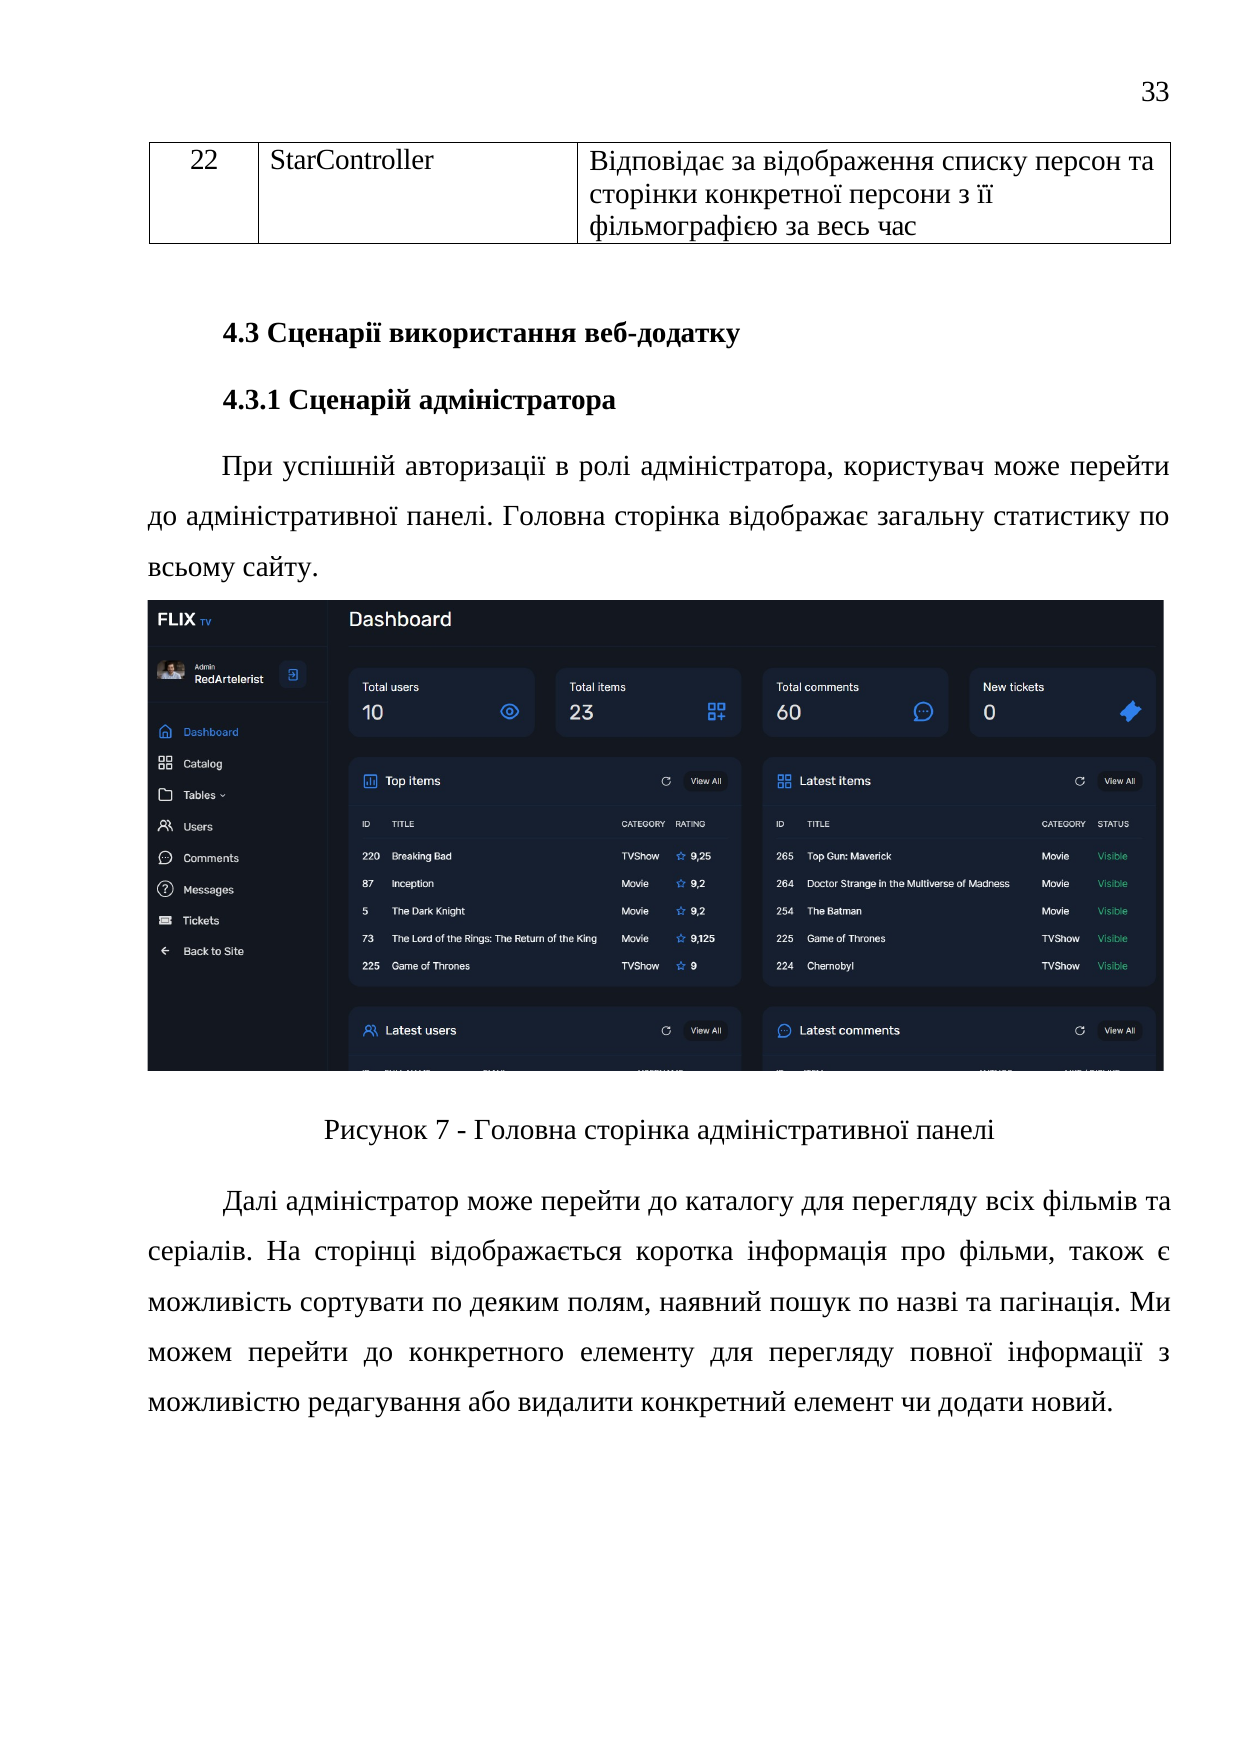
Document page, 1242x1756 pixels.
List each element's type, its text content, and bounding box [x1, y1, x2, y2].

text При успішній авторизації в ролі адміністратора, користувач може перейти до адміністративної панелі. Головна сторінка відображає загальну статистику по всьому сайту. [148, 448, 1171, 582]
text Рисунок 7 - Головна сторінка адміністративної панелі [322, 1112, 996, 1146]
subtitle Сценарій адміністратора [223, 382, 1183, 415]
subtitle Сценарії використання веб-додатку [223, 315, 1183, 348]
table_header Відповідає за відображення списку персон та сторінки конкретної персони з її фільмографією за весь час [578, 143, 1170, 243]
table_header StarController [259, 143, 577, 243]
picture [147, 600, 1164, 1071]
text Далі адміністратор може перейти до каталогу для перегляду всіх фільмів та серіалів. На сторінці відображається коротка інформація про фільми, також є можливість сортувати по деяким полям, наявний пошук по назві та пагінація. Ми можем перейти до конкретного елементу для перегляду повної інформації з можливістю редагування або видалити конкретний елемент чи додати новий. [148, 1183, 1171, 1418]
table_header 22 [150, 143, 258, 243]
